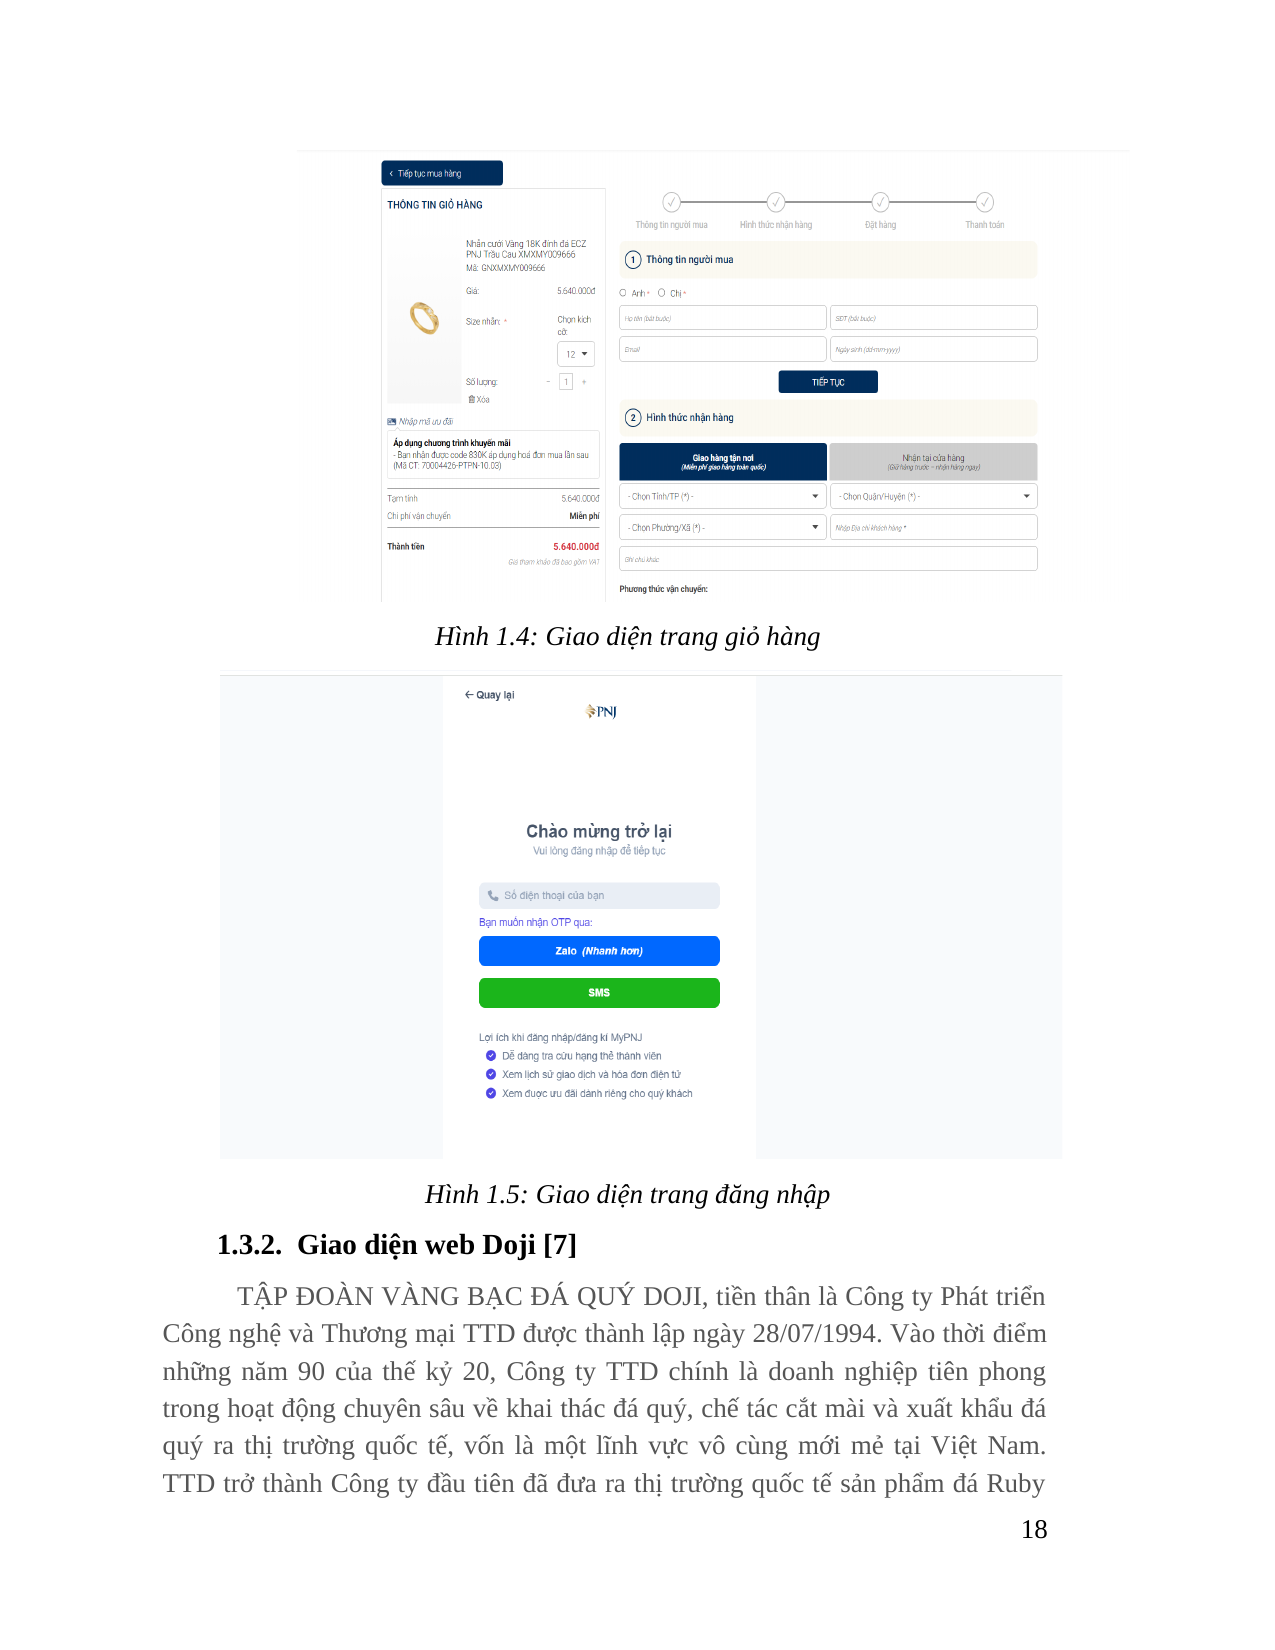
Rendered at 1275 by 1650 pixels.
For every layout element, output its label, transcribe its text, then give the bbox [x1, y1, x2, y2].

picture [220, 670, 1063, 1159]
subtitle 1.3.2. Giao diện web Doji [7] [217, 1227, 1048, 1261]
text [162, 1280, 1048, 1498]
picture [296, 150, 1130, 602]
text Hình 1.5: Giao diện trang đăng nhập [103, 1178, 1092, 1209]
text Hình 1.4: Giao diện trang giỏ hàng [103, 620, 1092, 651]
